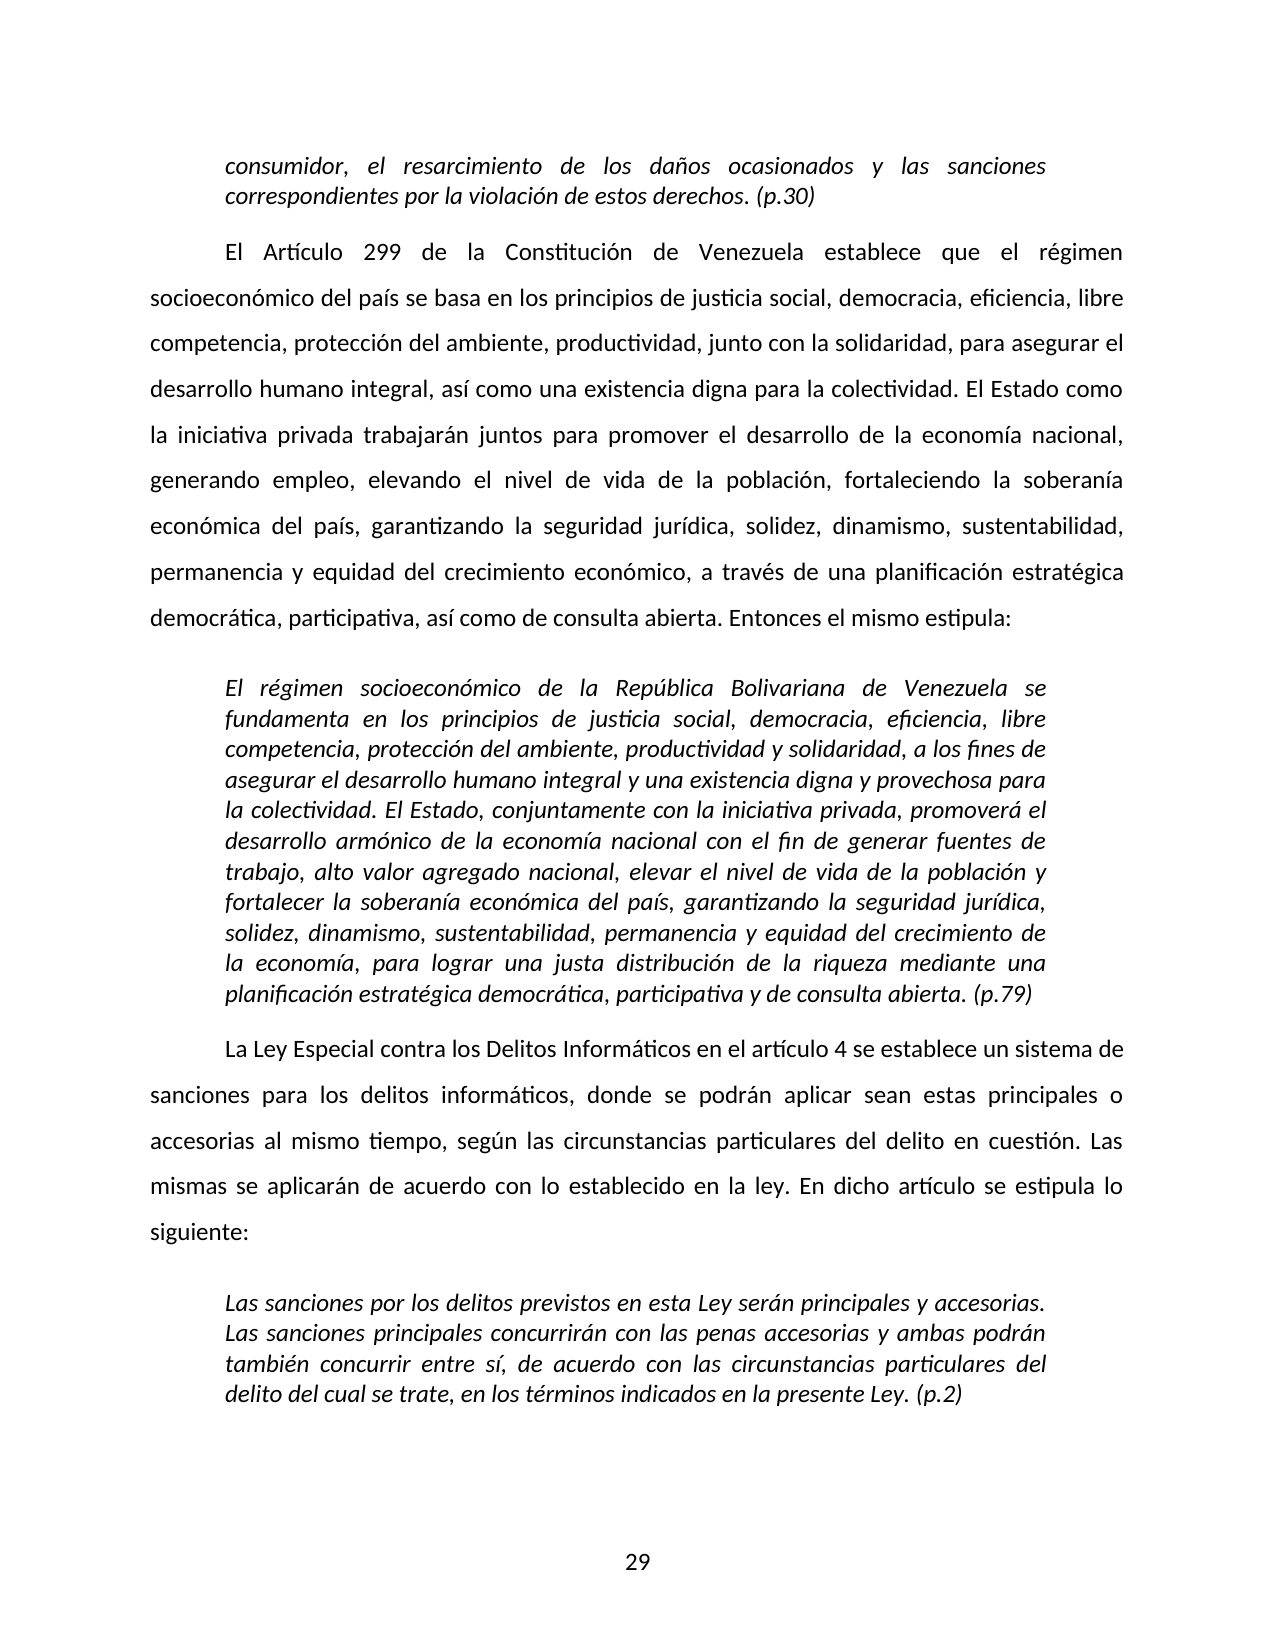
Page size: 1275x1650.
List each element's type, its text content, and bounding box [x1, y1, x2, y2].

text El Artículo 299 de la Constitución de Venezuela establece que el régimen socioeconómico del país se basa en los principios de justicia social, democracia, eficiencia, libre competencia, protección del ambiente, productividad, junto con la solidaridad, para asegurar el desarrollo humano integral, así como una existencia digna para la colectividad. El Estado como la iniciativa privada trabajarán juntos para promover el desarrollo de la economía nacional, generando empleo, elevando el nivel de vida de la población, fortaleciendo la soberanía económica del país, garantizando la seguridad jurídica, solidez, dinamismo, sustentabilidad, permanencia y equidad del crecimiento económico, a través de una planificación estratégica democrática, participativa, así como de consulta abierta. Entonces el mismo estipula: [150, 236, 1125, 632]
text El régimen socioeconómico de la República Bolivariana de Venezuela se fundamenta en los principios de justicia social, democracia, eficiencia, libre competencia, protección del ambiente, productividad y solidaridad, a los fines de asegurar el desarrollo humano integral y una existencia digna y provechosa para la colectividad. El Estado, conjuntamente con la iniciativa privada, promoverá el desarrollo armónico de la economía nacional con el fin de generar fuentes de trabajo, alto valor agregado nacional, elevar el nivel de vida de la población y fortalecer la soberanía económica del país, garantizando la seguridad jurídica, solidez, dinamismo, sustentabilidad, permanencia y equidad del crecimiento de la economía, para lograr una justa distribución de la riqueza mediante una planificación estratégica democrática, participativa y de consulta abierta. (p.79) [225, 673, 1050, 1008]
text La Ley Especial contra los Delitos Informáticos en el artículo 4 se establece un sistema de sanciones para los delitos informáticos, donde se podrán aplicar sean estas principales o accesorias al mismo tiempo, según las circunstancias particulares del delito en cuestión. Las mismas se aplicarán de acuerdo con lo establecido en la ley. En dicho artículo se estipula lo siguiente: [150, 1033, 1125, 1247]
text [225, 150, 1050, 211]
text Las sanciones por los delitos previstos en esta Ley serán principales y accesorias. Las sanciones principales concurrirán con las penas accesorias y ambas podrán también concurrir entre sí, de acuerdo con las circunstancias particulares del delito del cual se trate, en los términos indicados en la presente Ley. (p.2) [225, 1287, 1050, 1409]
